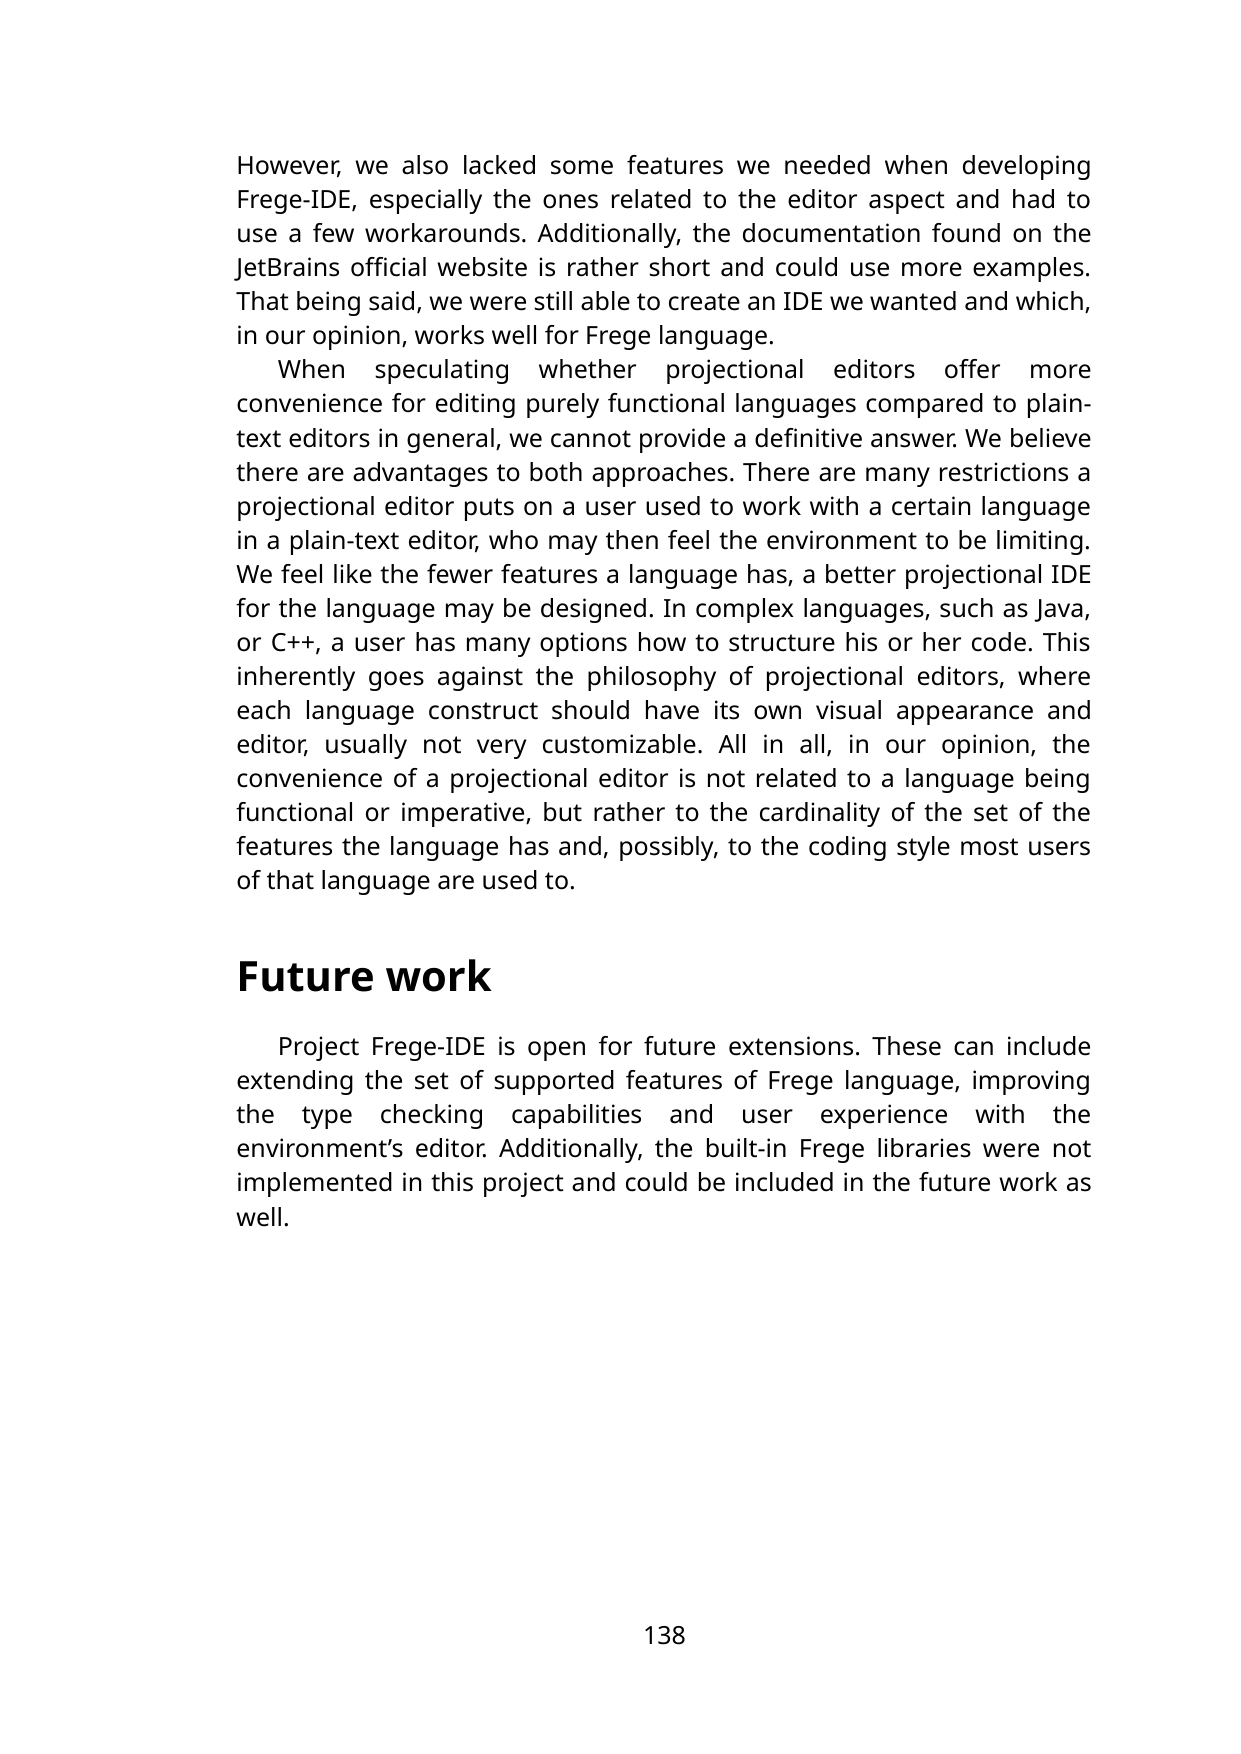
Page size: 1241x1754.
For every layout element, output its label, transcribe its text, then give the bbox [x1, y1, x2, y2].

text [236, 148, 1092, 352]
text When speculating whether projectional editors offer more convenience for editing purely functional languages compared to plain-text editors in general, we cannot provide a definitive answer. We believe there are advantages to both approaches. There are many restrictions a projectional editor puts on a user used to work with a certain language in a plain-text editor, who may then feel the environment to be limiting. We feel like the fewer features a language has, a better projectional IDE for the language may be designed. In complex languages, such as Java, or C++, a user has many options how to structure his or her code. This inherently goes against the philosophy of projectional editors, where each language construct should have its own visual appearance and editor, usually not very customizable. All in all, in our opinion, the convenience of a projectional editor is not related to a language being functional or imperative, but rather to the cardinality of the set of the features the language has and, possibly, to the coding style most users of that language are used to. [236, 352, 1092, 897]
subtitle Future work [236, 947, 1092, 1004]
text Project Frege-IDE is open for future extensions. These can include extending the set of supported features of Frege language, improving the type checking capabilities and user experience with the environment’s editor. Additionally, the built-in Frege libraries were not implemented in this project and could be included in the future work as well. [236, 1029, 1092, 1233]
